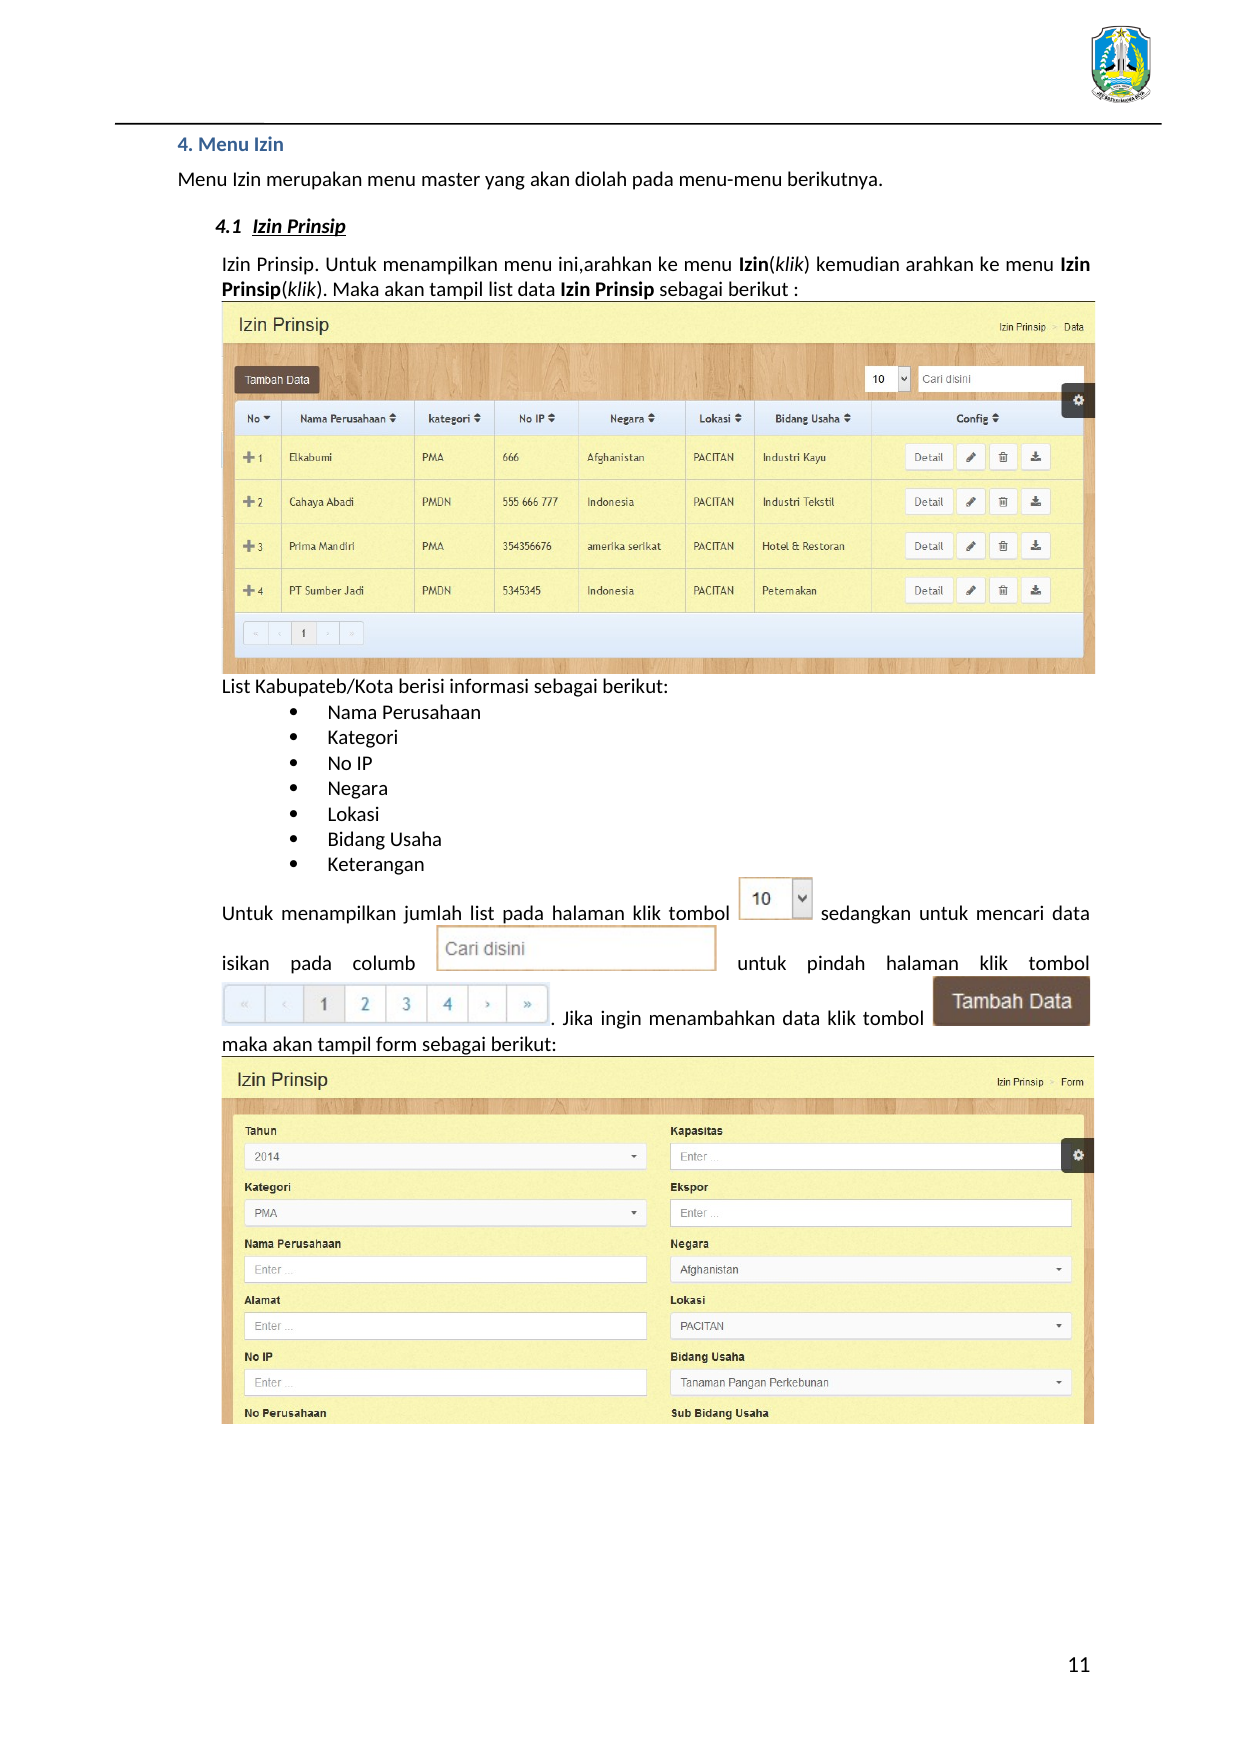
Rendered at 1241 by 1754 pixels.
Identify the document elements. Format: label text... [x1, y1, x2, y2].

picture [1091, 25, 1151, 103]
picture [221, 301, 1096, 674]
list Izin Prinsip [215, 213, 1090, 238]
picture [738, 877, 813, 920]
picture [436, 925, 717, 971]
picture [221, 982, 551, 1026]
text List Kabupateb/Kota berisi informasi sebagai berikut: [177, 674, 1090, 699]
list Nama Perusahaan [290, 699, 1090, 724]
text Izin Prinsip. Untuk menampilkan menu ini,arahkan ke menu Izin(klik) kemudian arahkan ke menu Izin Prinsip(klik). Maka akan tampil list data Izin Prinsip sebagai berikut : [222, 251, 1090, 301]
text Menu Izin merupakan menu master yang akan diolah pada menu-menu berikutnya. [177, 167, 1090, 192]
list Kategori [290, 724, 1090, 750]
picture [932, 976, 1091, 1026]
list Bidang Usaha [290, 826, 1090, 852]
list Negara [290, 775, 1090, 801]
subtitle 4. Menu Izin [177, 131, 1090, 157]
list No IP [290, 750, 1090, 775]
picture [221, 1056, 1095, 1424]
list Lokasi [290, 801, 1090, 826]
text Untuk menampilkan jumlah list pada halaman klik tombol sedangkan untuk mencari data isikan pada columb untuk pindah halaman klik tombol . Jika ingin menambahkan data klik tombol maka akan tampil form sebagai berikut: [222, 877, 1090, 1056]
list Keterangan [290, 852, 1090, 877]
